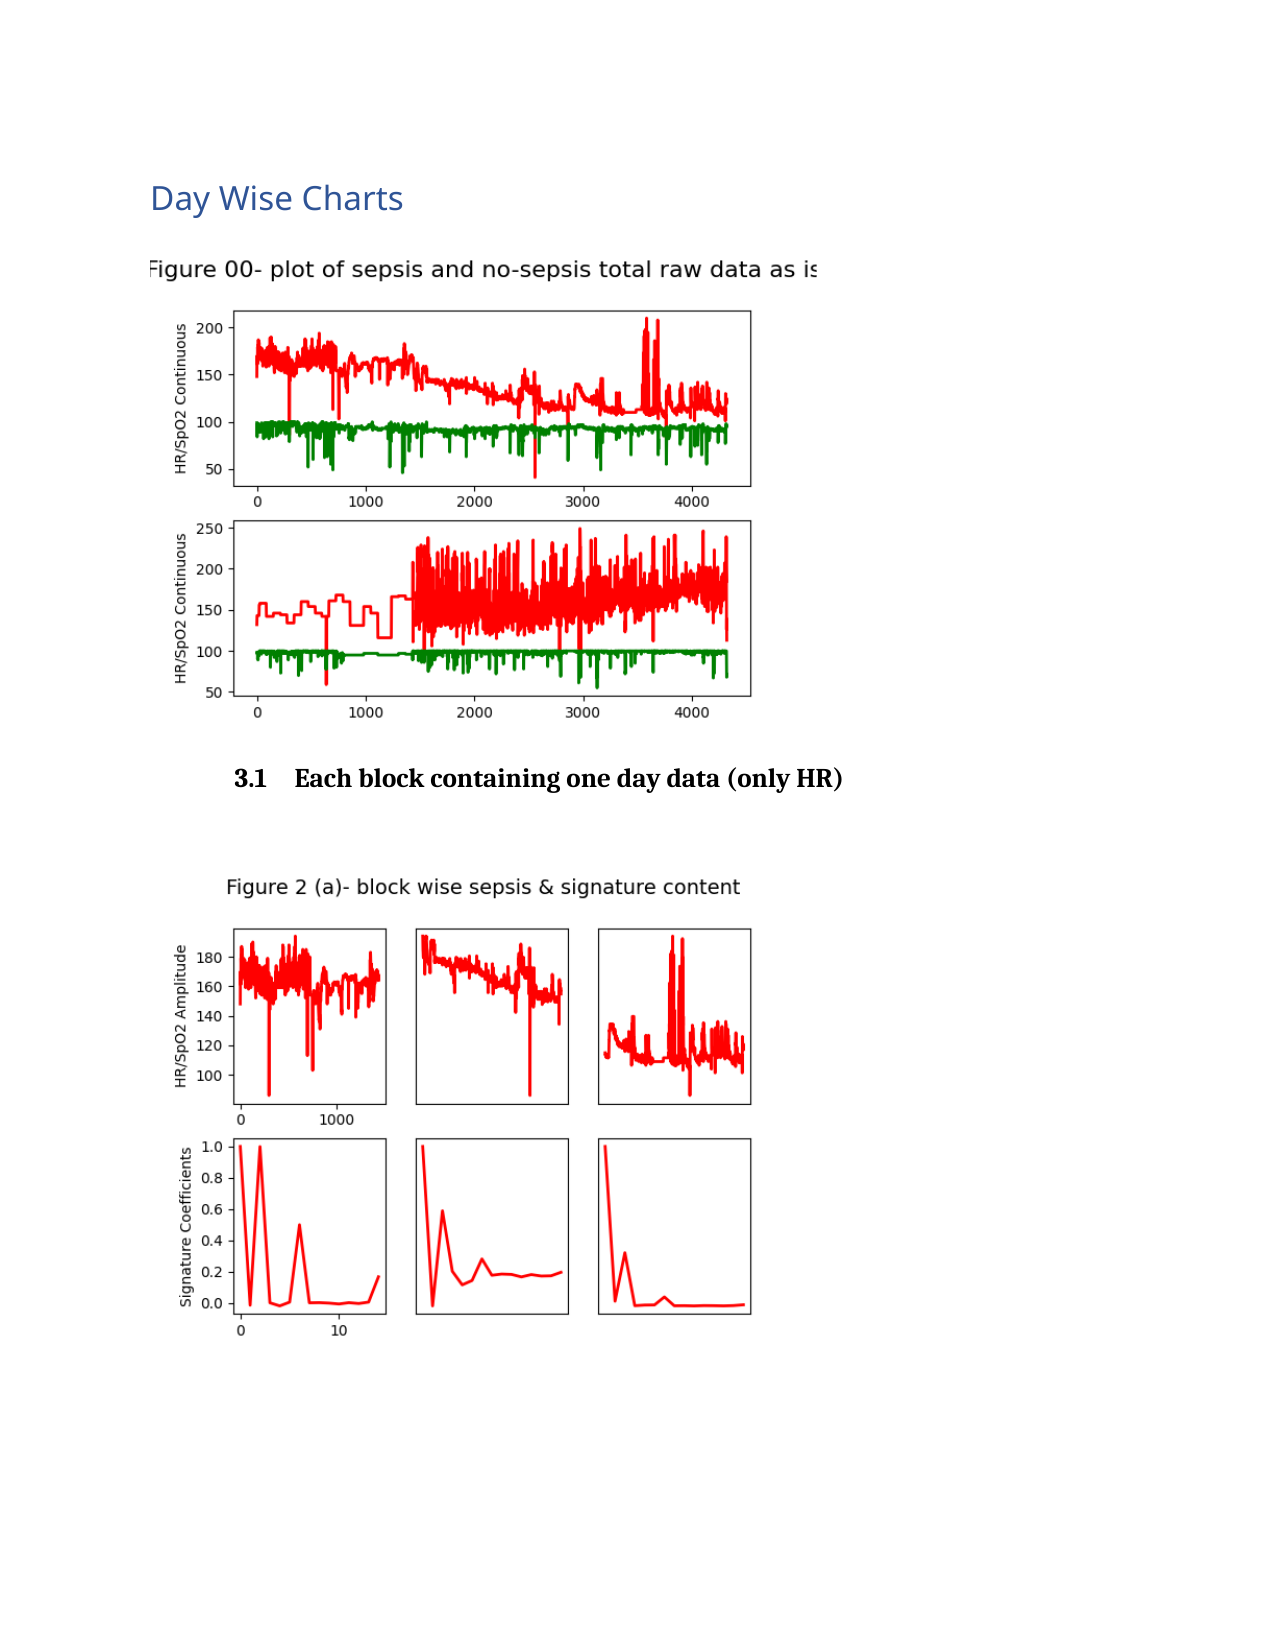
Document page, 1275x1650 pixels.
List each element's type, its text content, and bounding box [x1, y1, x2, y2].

subtitle Day Wise Charts [150, 175, 1125, 220]
picture [150, 251, 817, 751]
subtitle Each block containing one day data (only HR) [234, 763, 1125, 794]
picture [150, 868, 817, 1369]
